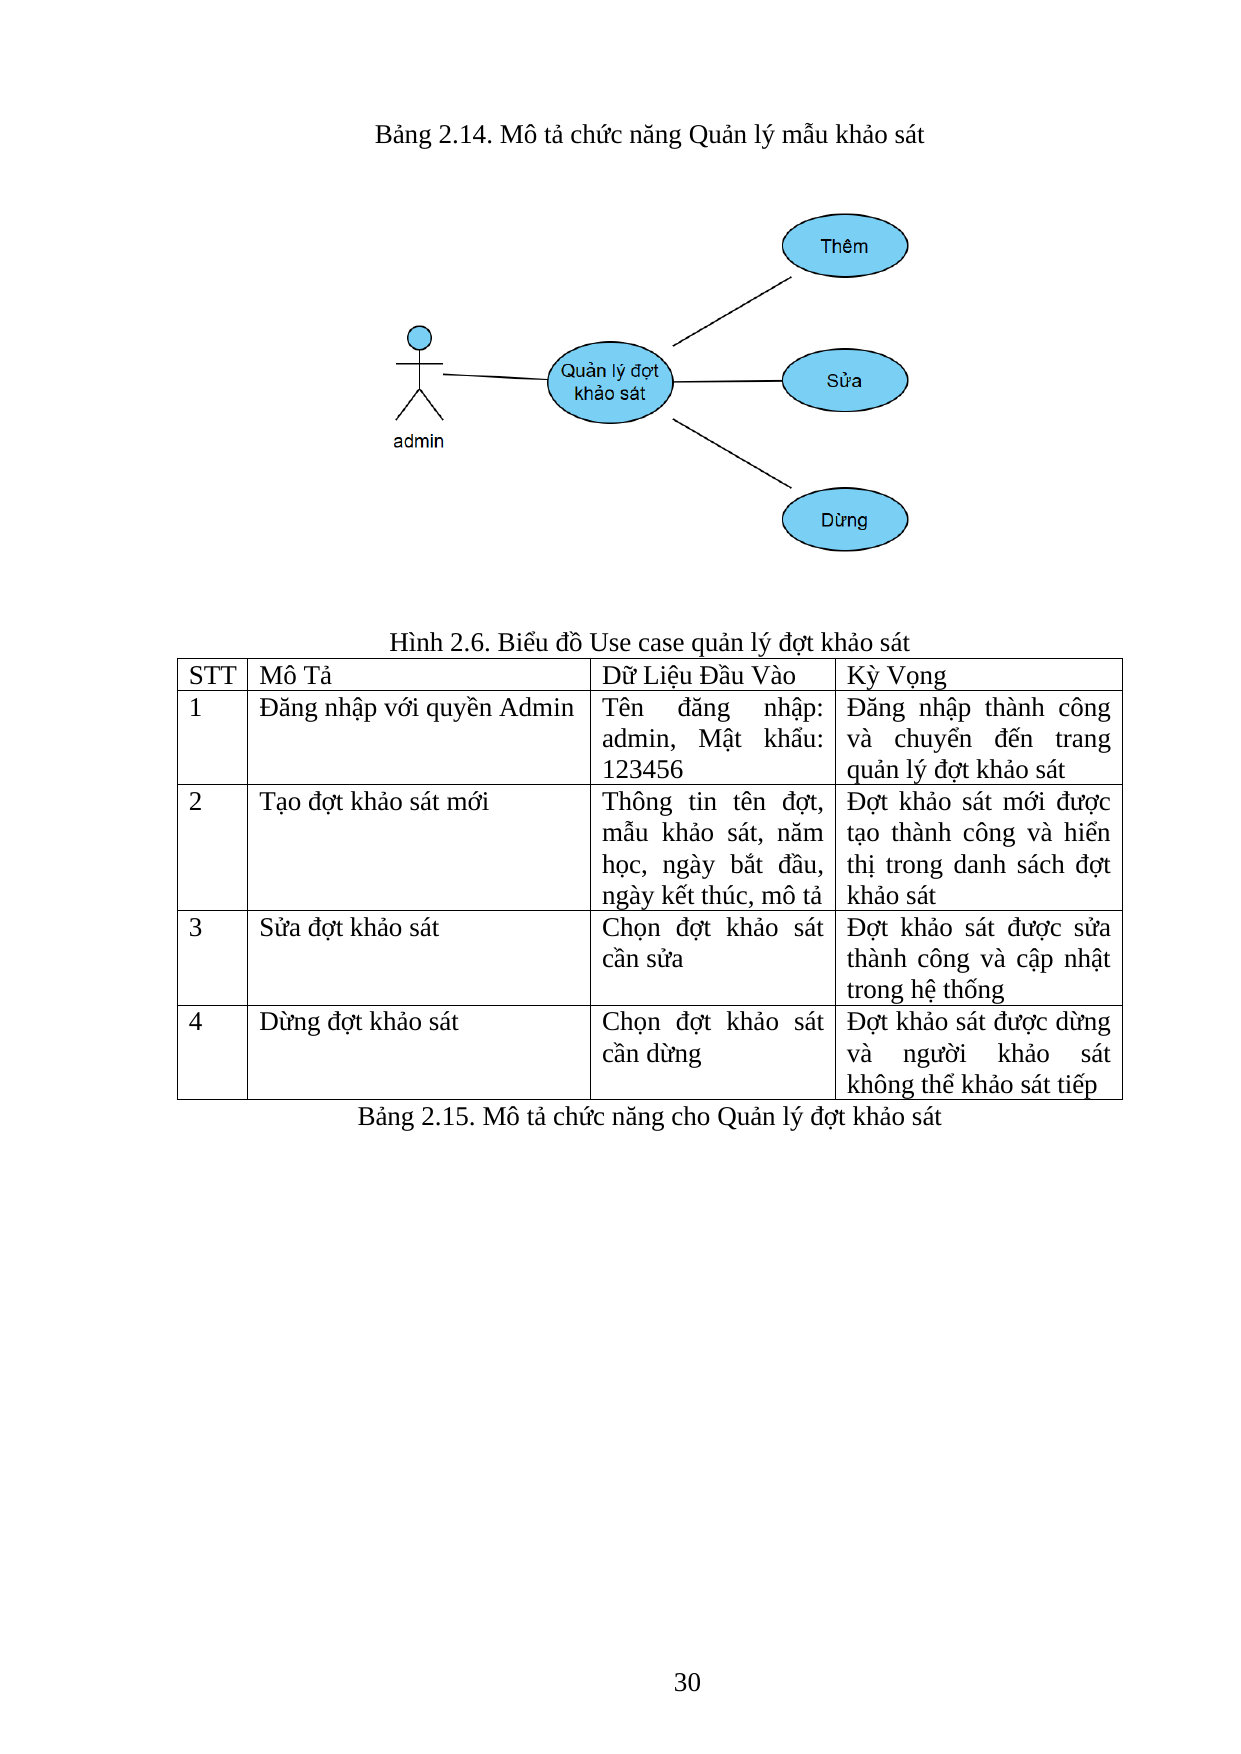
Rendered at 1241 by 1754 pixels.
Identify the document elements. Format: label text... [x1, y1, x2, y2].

table_cell Chọn đợt khảo sát cần sửa [591, 911, 835, 1004]
picture [326, 149, 973, 627]
table_cell Đợt khảo sát được sửa thành công và cập nhật trong hệ thống [836, 911, 1122, 1004]
table_header Kỳ Vọng [836, 659, 1122, 690]
table_header Mô Tả [248, 659, 590, 690]
table_cell 4 [178, 1006, 247, 1099]
table_header STT [178, 659, 247, 690]
table_cell Tạo đợt khảo sát mới [248, 785, 590, 910]
table_header Dữ Liệu Đầu Vào [591, 659, 835, 690]
table_cell Đợt khảo sát mới được tạo thành công và hiển thị trong danh sách đợt khảo sát [836, 785, 1122, 910]
table_cell 1 [178, 691, 247, 784]
table_cell 3 [178, 911, 247, 1004]
table_cell Dừng đợt khảo sát [248, 1006, 590, 1099]
text Hình 2.6. Biểu đồ Use case quản lý đợt khảo sát [177, 627, 1122, 658]
table_cell 2 [178, 785, 247, 910]
text Bảng 2.14. Mô tả chức năng Quản lý mẫu khảo sát [177, 118, 1122, 149]
table_cell Đăng nhập thành công và chuyển đến trang quản lý đợt khảo sát [836, 691, 1122, 784]
table_cell Đăng nhập với quyền Admin [248, 691, 590, 784]
text Bảng 2.15. Mô tả chức năng cho Quản lý đợt khảo sát [177, 1100, 1122, 1131]
table_cell Tên đăng nhập: admin, Mật khẩu: 123456 [591, 691, 835, 784]
table_cell Chọn đợt khảo sát cần dừng [591, 1006, 835, 1099]
table_cell Đợt khảo sát được dừng và người khảo sát không thể khảo sát tiếp [836, 1006, 1122, 1099]
table_cell Sửa đợt khảo sát [248, 911, 590, 1004]
table_cell Thông tin tên đợt, mẫu khảo sát, năm học, ngày bắt đầu, ngày kết thúc, mô tả [591, 785, 835, 910]
